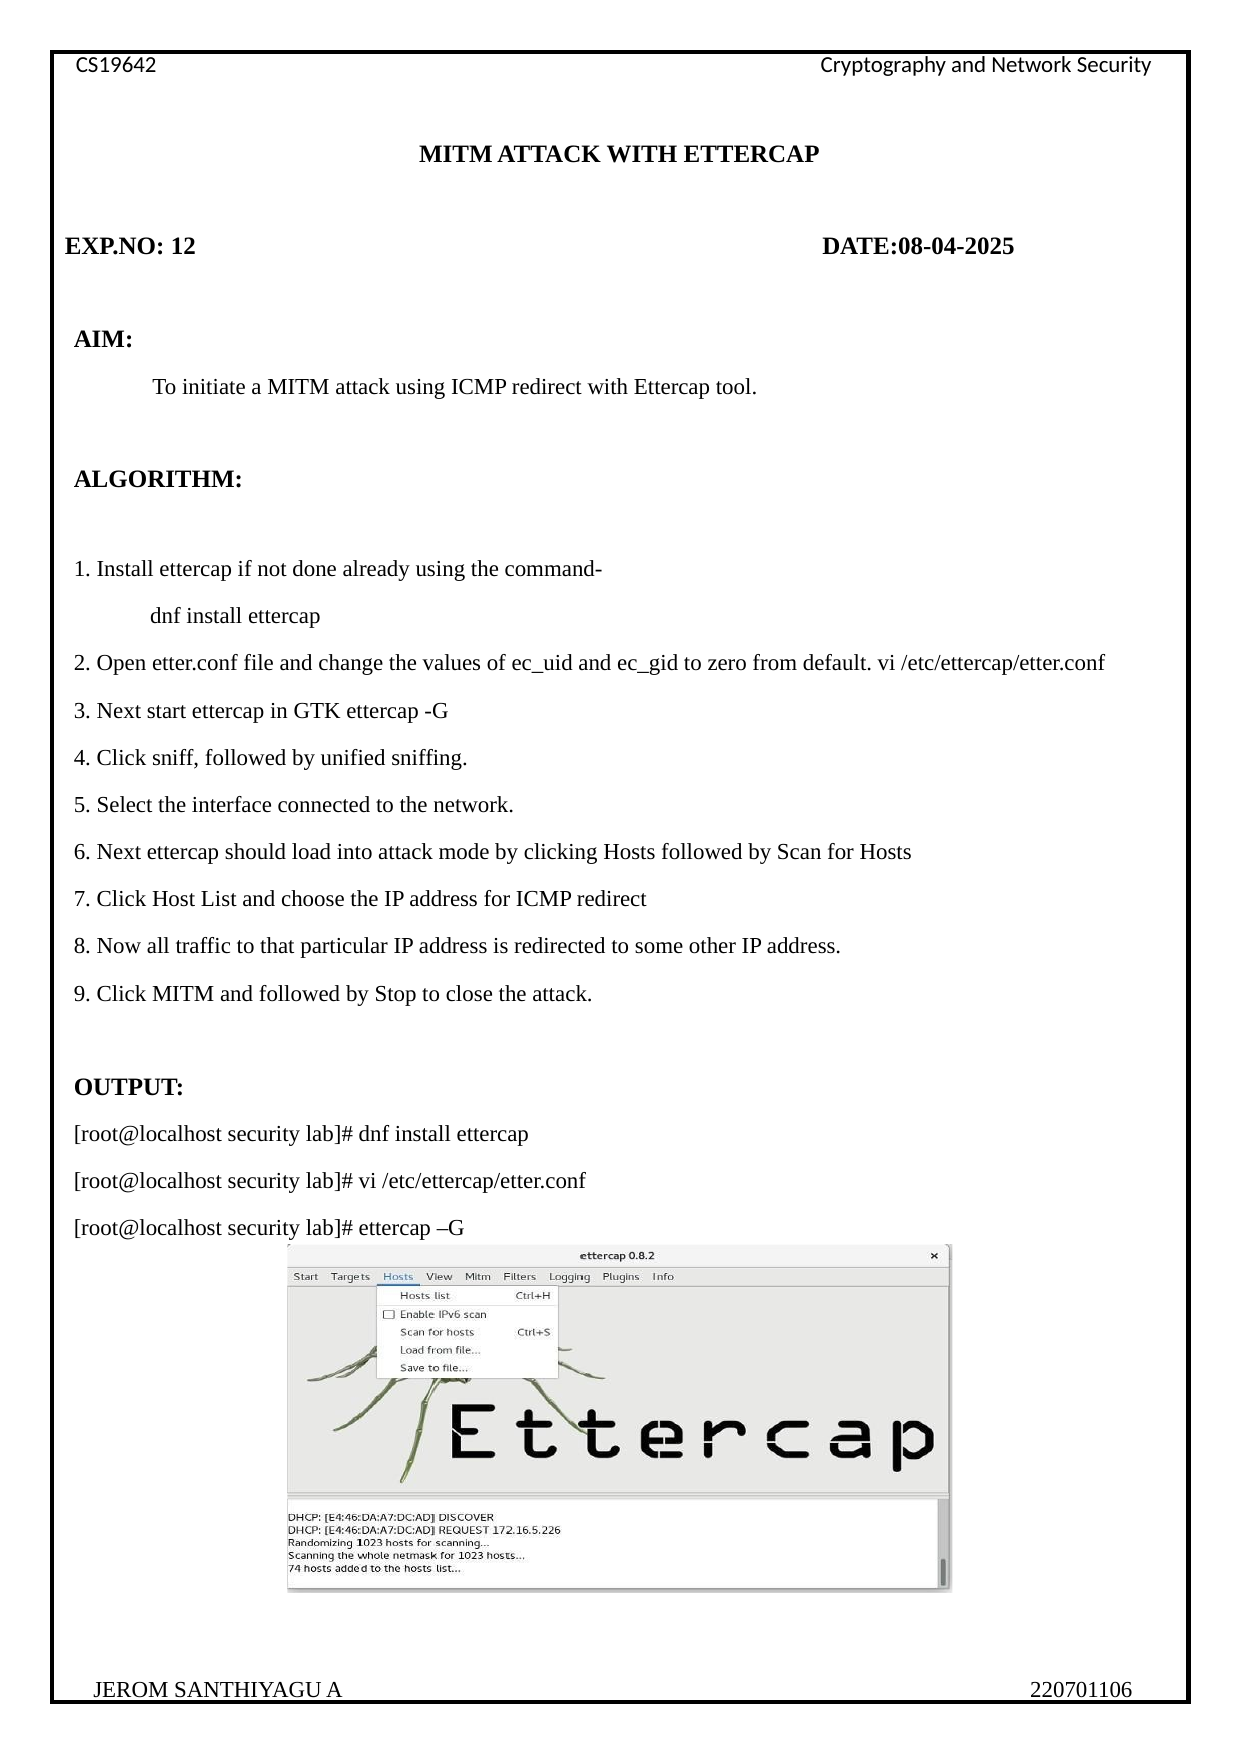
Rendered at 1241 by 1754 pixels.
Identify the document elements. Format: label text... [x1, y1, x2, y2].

text dnf install ettercap [150, 602, 1166, 628]
list Next start ettercap in GTK ettercap -G [73, 697, 1166, 723]
list Click sniff, followed by unified sniffing. [73, 744, 1166, 770]
text AIM: [73, 324, 1172, 352]
text [root@localhost security lab]# ettercap –G [73, 1214, 1166, 1241]
text ALGORITHM: [73, 464, 1172, 493]
text EXP.NO: 12 DATE:08-04-2025 [64, 231, 1172, 259]
text To initiate a MITM attack using ICMP redirect with Ettercap tool. [64, 373, 1172, 399]
subtitle MITM ATTACK WITH ETTERCAP [69, 139, 1170, 167]
list Select the interface connected to the network. [73, 791, 1166, 817]
text OUTPUT: [73, 1072, 1172, 1101]
list Open etter.conf file and change the values of ec_uid and ec_gid to zero from default. vi /etc/ettercap/etter.conf [73, 649, 1166, 676]
list Click MITM and followed by Stop to close the attack. [73, 980, 1166, 1006]
list Next ettercap should load into attack mode by clicking Hosts followed by Scan for Hosts [73, 838, 1166, 864]
text [root@localhost security lab]# vi /etc/ettercap/etter.conf [73, 1167, 1166, 1193]
list Now all traffic to that particular IP address is redirected to some other IP address. [73, 933, 1166, 959]
text [root@localhost security lab]# dnf install ettercap [73, 1120, 1166, 1146]
list Install ettercap if not done already using the command- [73, 555, 1166, 581]
picture [287, 1244, 953, 1593]
list Click Host List and choose the IP address for ICMP redirect [73, 885, 1166, 912]
